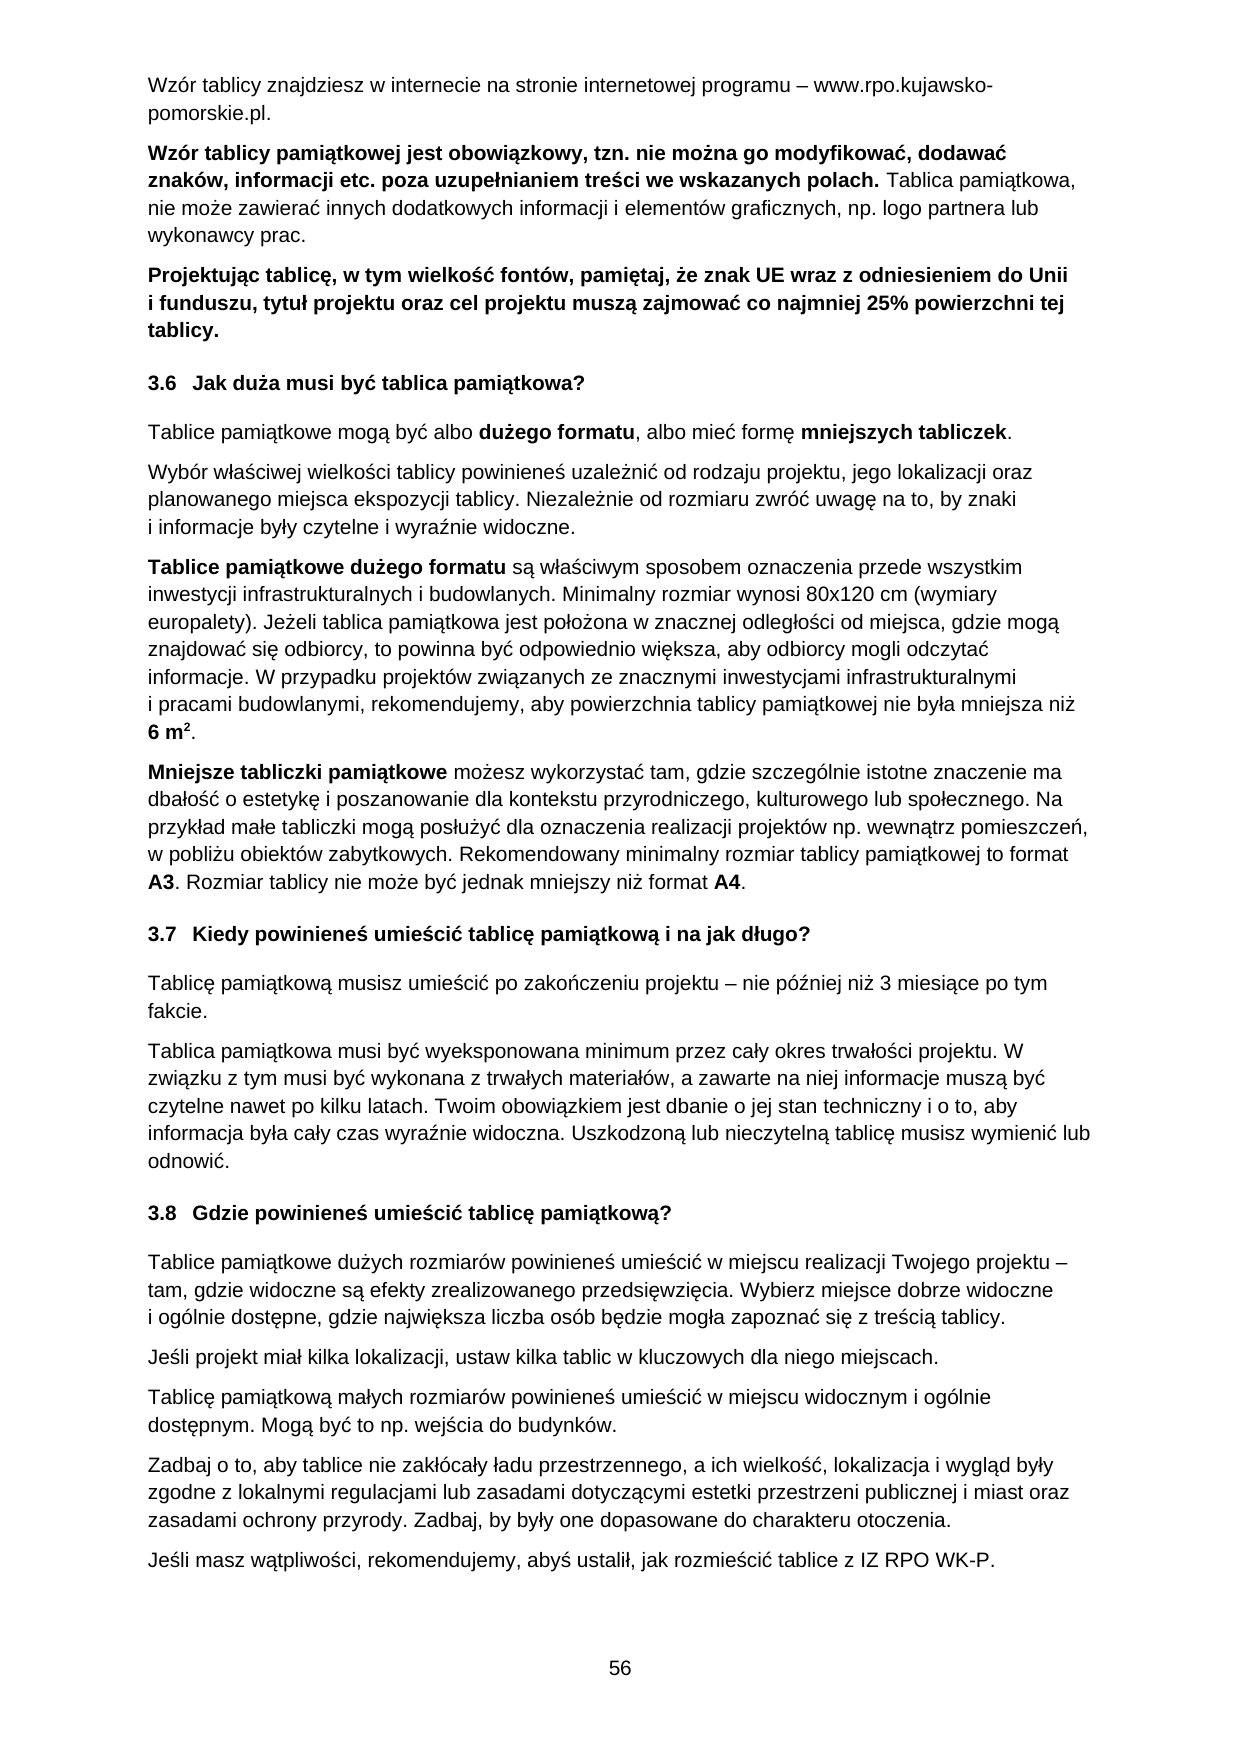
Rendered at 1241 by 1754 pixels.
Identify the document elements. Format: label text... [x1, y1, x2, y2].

text Tablicę pamiątkową małych rozmiarów powinieneś umieścić w miejscu widocznym i ogólnie dostępnym. Mogą być to np. wejścia do budynków. [148, 1385, 1093, 1436]
text Wzór tablicy znajdziesz w internecie na stronie internetowej programu – www.rpo.kujawsko-pomorskie.pl. [148, 73, 1093, 124]
list Jak duża musi być tablica pamiątkowa? [148, 371, 1093, 394]
text Jeśli projekt miał kilka lokalizacji, ustaw kilka tablic w kluczowych dla niego miejscach. [148, 1345, 1093, 1369]
text Tablice pamiątkowe dużych rozmiarów powinieneś umieścić w miejscu realizacji Twojego projektu – tam, gdzie widoczne są efekty zrealizowanego przedsięwzięcia. Wybierz miejsce dobrze widoczne i ogólnie dostępne, gdzie największa liczba osób będzie mogła zapoznać się z treścią tablicy. [148, 1250, 1093, 1329]
list Kiedy powinieneś umieścić tablicę pamiątkową i na jak długo? [148, 922, 1093, 946]
list Gdzie powinieneś umieścić tablicę pamiątkową? [148, 1201, 1093, 1225]
text Tablice pamiątkowe mogą być albo dużego formatu, albo mieć formę mniejszych tabliczek. [148, 419, 1093, 443]
text Mniejsze tabliczki pamiątkowe możesz wykorzystać tam, gdzie szczególnie istotne znaczenie ma dbałość o estetykę i poszanowanie dla kontekstu przyrodniczego, kulturowego lub społecznego. Na przykład małe tabliczki mogą posłużyć dla oznaczenia realizacji projektów np. wewnątrz pomieszczeń, w pobliżu obiektów zabytkowych. Rekomendowany minimalny rozmiar tablicy pamiątkowej to format A3. Rozmiar tablicy nie może być jednak mniejszy niż format A4. [148, 759, 1093, 893]
text Zadbaj o to, aby tablice nie zakłócały ładu przestrzennego, a ich wielkość, lokalizacja i wygląd były zgodne z lokalnymi regulacjami lub zasadami dotyczącymi estetki przestrzeni publicznej i miast oraz zasadami ochrony przyrody. Zadbaj, by były one dopasowane do charakteru otoczenia. [148, 1452, 1093, 1531]
text Tablice pamiątkowe dużego formatu są właściwym sposobem oznaczenia przede wszystkim inwestycji infrastrukturalnych i budowlanych. Minimalny rozmiar wynosi 80x120 cm (wymiary europalety). Jeżeli tablica pamiątkowa jest położona w znacznej odległości od miejsca, gdzie mogą znajdować się odbiorcy, to powinna być odpowiednio większa, aby odbiorcy mogli odczytać informacje. W przypadku projektów związanych ze znacznymi inwestycjami infrastrukturalnymi i pracami budowlanymi, rekomendujemy, aby powierzchnia tablicy pamiątkowej nie była mniejsza niż 6 m2. [148, 554, 1093, 743]
text Jeśli masz wątpliwości, rekomendujemy, abyś ustalił, jak rozmieścić tablice z IZ RPO WK-P. [148, 1547, 1093, 1571]
text Wzór tablicy pamiątkowej jest obowiązkowy, tzn. nie można go modyfikować, dodawać znaków, informacji etc. poza uzupełnianiem treści we wskazanych polach. Tablica pamiątkowa, nie może zawierać innych dodatkowych informacji i elementów graficznych, np. logo partnera lub wykonawcy prac. [148, 141, 1093, 247]
text Tablicę pamiątkową musisz umieścić po zakończeniu projektu – nie później niż 3 miesiące po tym fakcie. [148, 971, 1093, 1022]
text Projektując tablicę, w tym wielkość fontów, pamiętaj, że znak UE wraz z odniesieniem do Unii i funduszu, tytuł projektu oraz cel projektu muszą zajmować co najmniej 25% powierzchni tej tablicy. [148, 263, 1093, 342]
text Wybór właściwej wielkości tablicy powinieneś uzależnić od rodzaju projektu, jego lokalizacji oraz planowanego miejsca ekspozycji tablicy. Niezależnie od rozmiaru zwróć uwagę na to, by znaki i informacje były czytelne i wyraźnie widoczne. [148, 459, 1093, 538]
text Tablica pamiątkowa musi być wyeksponowana minimum przez cały okres trwałości projektu. W związku z tym musi być wykonana z trwałych materiałów, a zawarte na niej informacje muszą być czytelne nawet po kilku latach. Twoim obowiązkiem jest dbanie o jej stan techniczny i o to, aby informacja była cały czas wyraźnie widoczna. Uszkodzoną lub nieczytelną tablicę musisz wymienić lub odnowić. [148, 1038, 1093, 1172]
